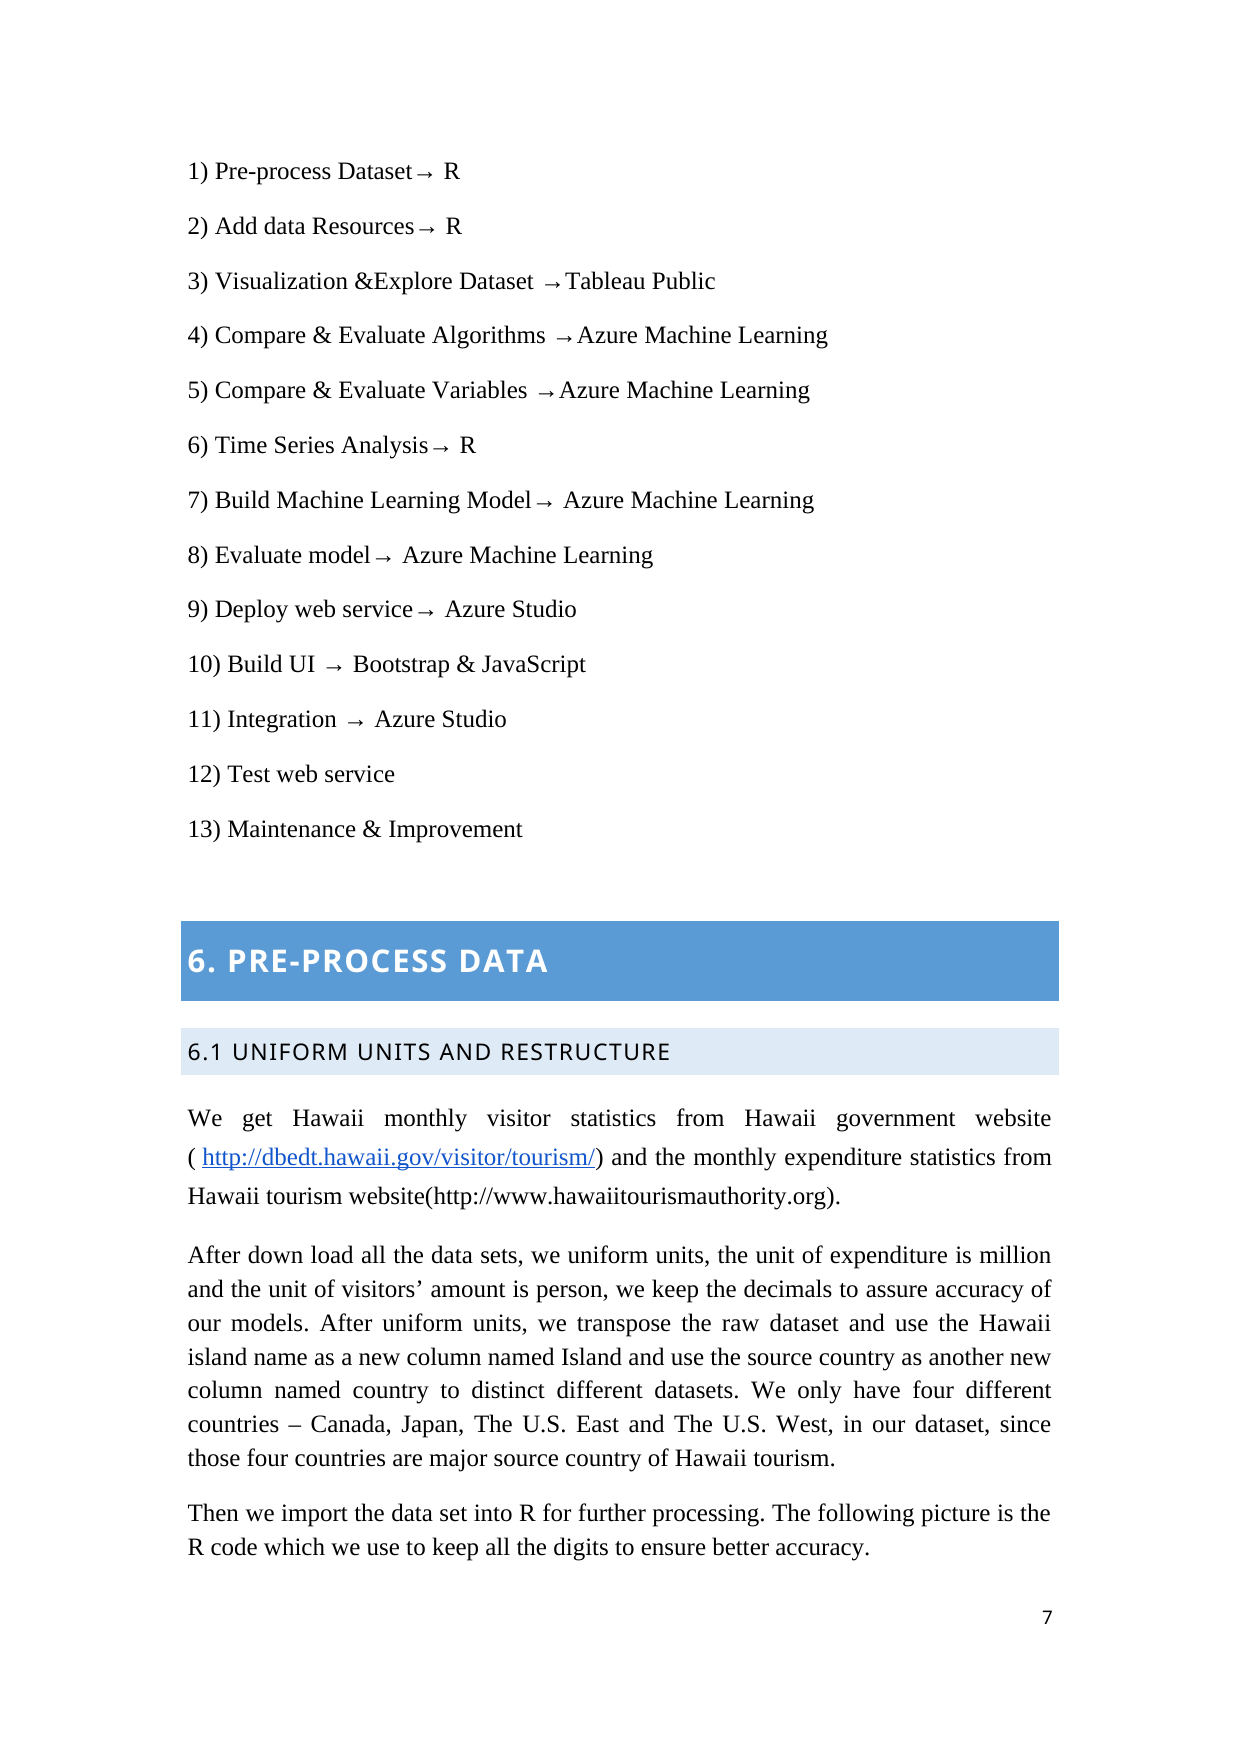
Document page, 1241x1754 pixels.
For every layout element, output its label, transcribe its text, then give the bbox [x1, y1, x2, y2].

text 7) Build Machine Learning Model→ Azure Machine Learning [187, 482, 1053, 516]
text 11) Integration → Azure Studio [187, 701, 1053, 735]
text After down load all the data sets, we uniform units, the unit of expenditure is million and the unit of visitors’ amount is person, we keep the decimals to assure accuracy of our models. After uniform units, we transpose the raw dataset and use the Hawaii island name as a new column named Island and use the source country as another new column named country to distinct different datasets. We only have four different countries – Canada, Japan, The U.S. East and The U.S. West, in our dataset, since those four countries are major source country of Hawaii tourism. [187, 1237, 1053, 1475]
text 10) Build UI → Bootstrap & JavaScript [187, 647, 1053, 681]
text 5) Compare & Evaluate Variables →Azure Machine Learning [187, 373, 1053, 407]
text 12) Test web service [187, 756, 1053, 790]
text 1) Pre-process Dataset→ R [187, 153, 1053, 187]
text We get Hawaii monthly visitor statistics from Hawaii government website ( http://dbedt.hawaii.gov/visitor/tourism/) and the monthly expenditure statistics from Hawaii tourism website(http://www.hawaiitourismauthority.org). [187, 1100, 1053, 1212]
text 3) Visualization &Explore Dataset →Tableau Public [187, 263, 1053, 297]
text 9) Deploy web service→ Azure Studio [187, 592, 1053, 626]
text 8) Evaluate model→ Azure Machine Learning [187, 537, 1053, 571]
subtitle 6.1 Uniform units and restructure [188, 1035, 1053, 1068]
text 6) Time Series Analysis→ R [187, 427, 1053, 461]
text Then we import the data set into R for further processing. The following picture is the R code which we use to keep all the digits to ensure better accuracy. [187, 1496, 1053, 1564]
text 4) Compare & Evaluate Algorithms →Azure Machine Learning [187, 318, 1053, 352]
text 13) Maintenance & Improvement [187, 811, 1053, 845]
text 2) Add data Resources→ R [187, 208, 1053, 242]
subtitle 6. Pre-process Data [188, 927, 1053, 995]
